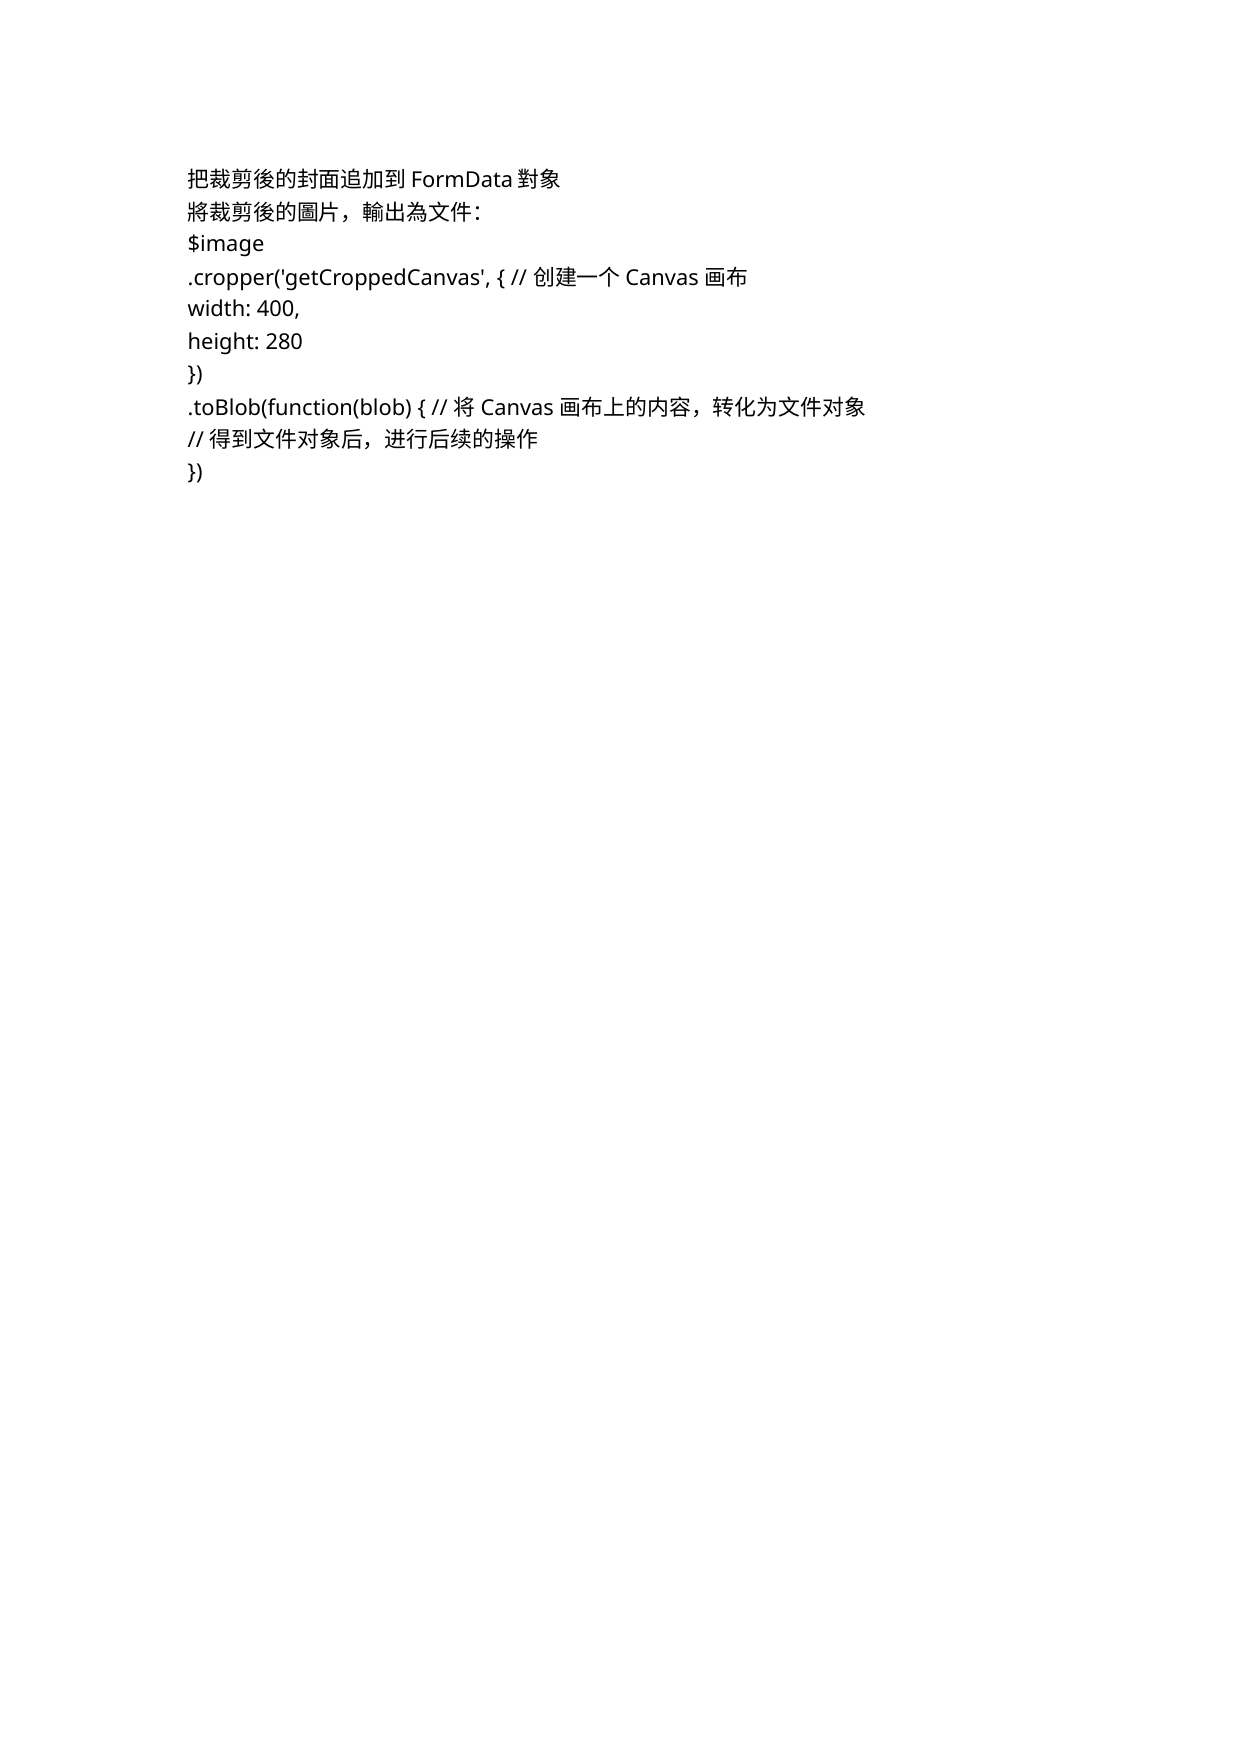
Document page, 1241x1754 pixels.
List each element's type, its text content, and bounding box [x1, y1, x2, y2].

text width: 400, [187, 292, 1053, 324]
text // 得到文件对象后，进行后续的操作 [187, 422, 1053, 454]
text height: 280 [187, 324, 1053, 357]
text 將裁剪後的圖片，輸出為文件： [187, 194, 1053, 227]
text 把裁剪後的封面追加到FormData對象 [187, 162, 1053, 194]
text }) [187, 454, 1053, 487]
text $image [187, 227, 1053, 259]
text .cropper('getCroppedCanvas', { // 创建一个 Canvas 画布 [187, 259, 1053, 292]
text }) [187, 357, 1053, 389]
text .toBlob(function(blob) { // 将 Canvas 画布上的内容，转化为文件对象 [187, 389, 1053, 422]
